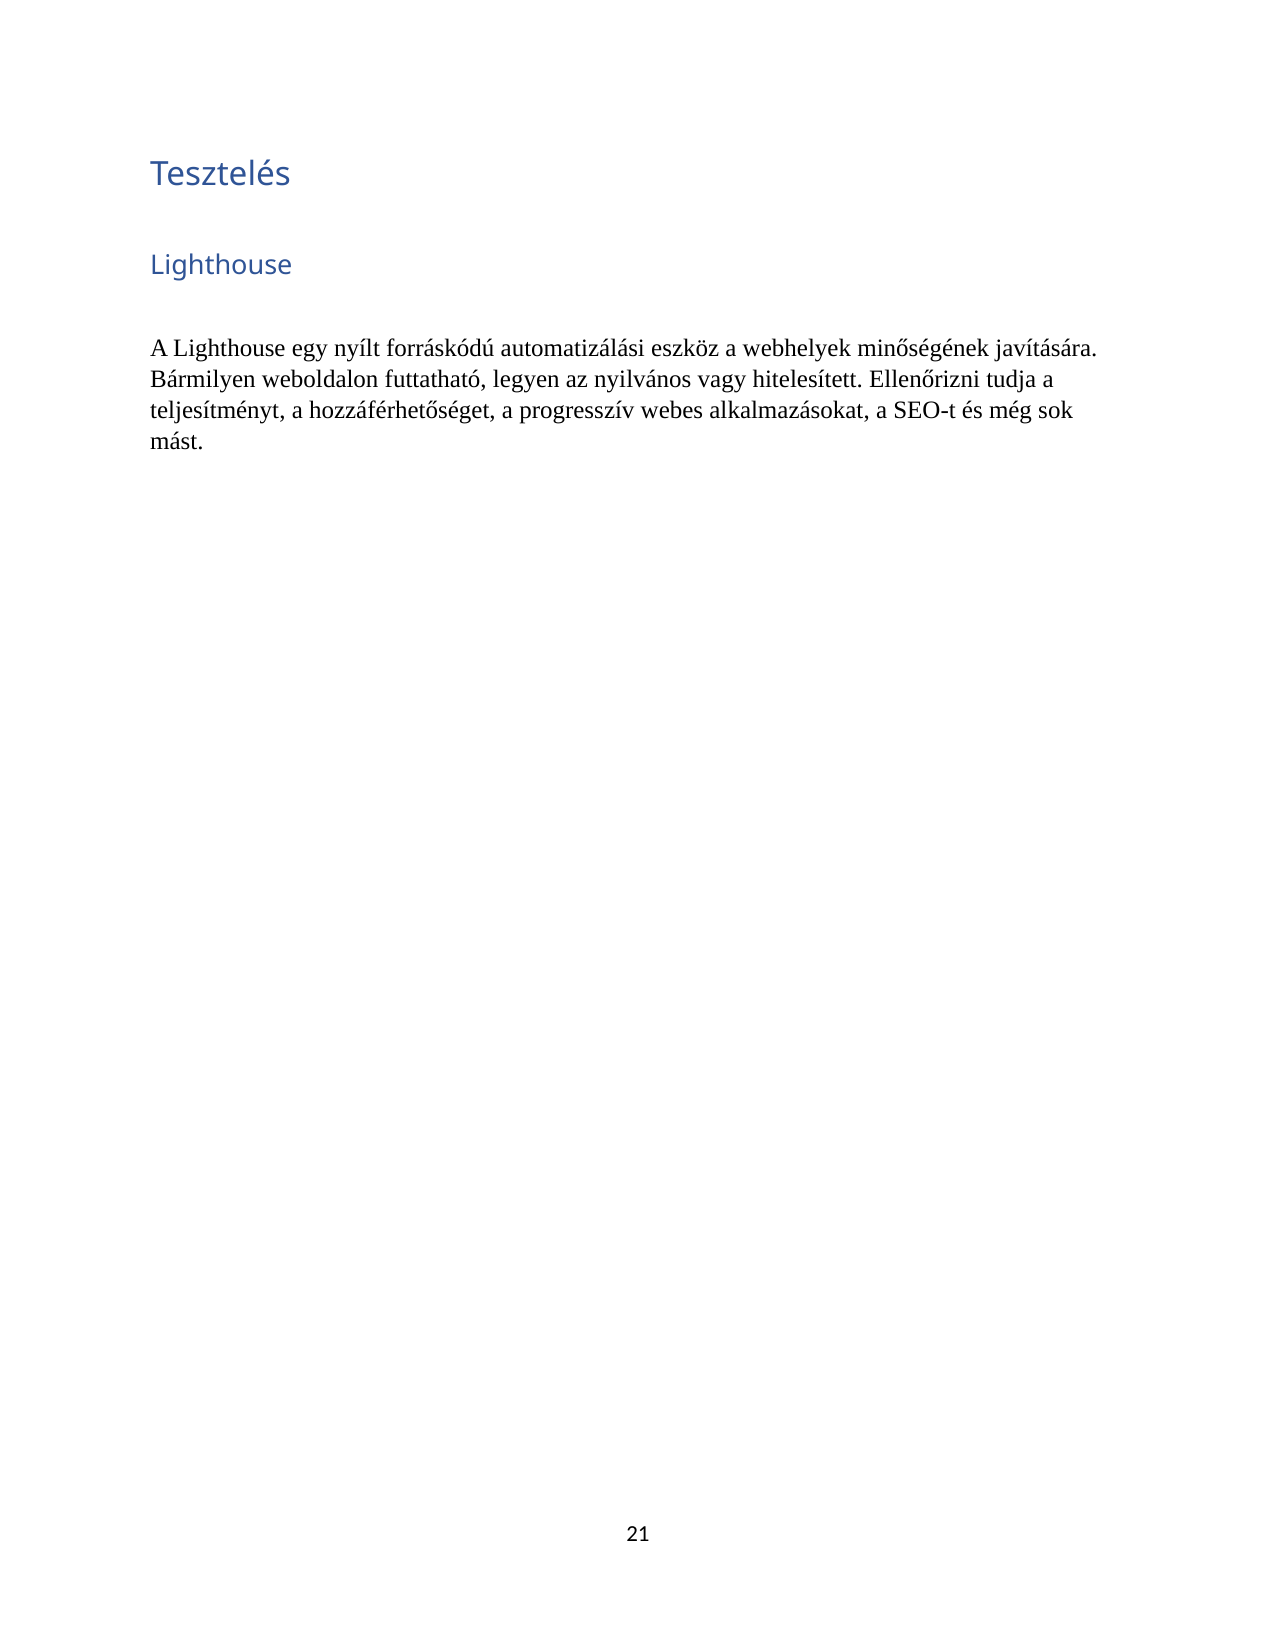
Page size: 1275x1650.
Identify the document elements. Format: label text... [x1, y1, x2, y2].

text A Lighthouse egy nyílt forráskódú automatizálási eszköz a webhelyek minőségének javítására. Bármilyen weboldalon futtatható, legyen az nyilvános vagy hitelesített. Ellenőrizni tudja a teljesítményt, a hozzáférhetőséget, a progresszív webes alkalmazásokat, a SEO-t és még sok mást. [150, 333, 1125, 455]
subtitle Lighthouse [150, 246, 1125, 283]
subtitle Tesztelés [150, 150, 1125, 195]
